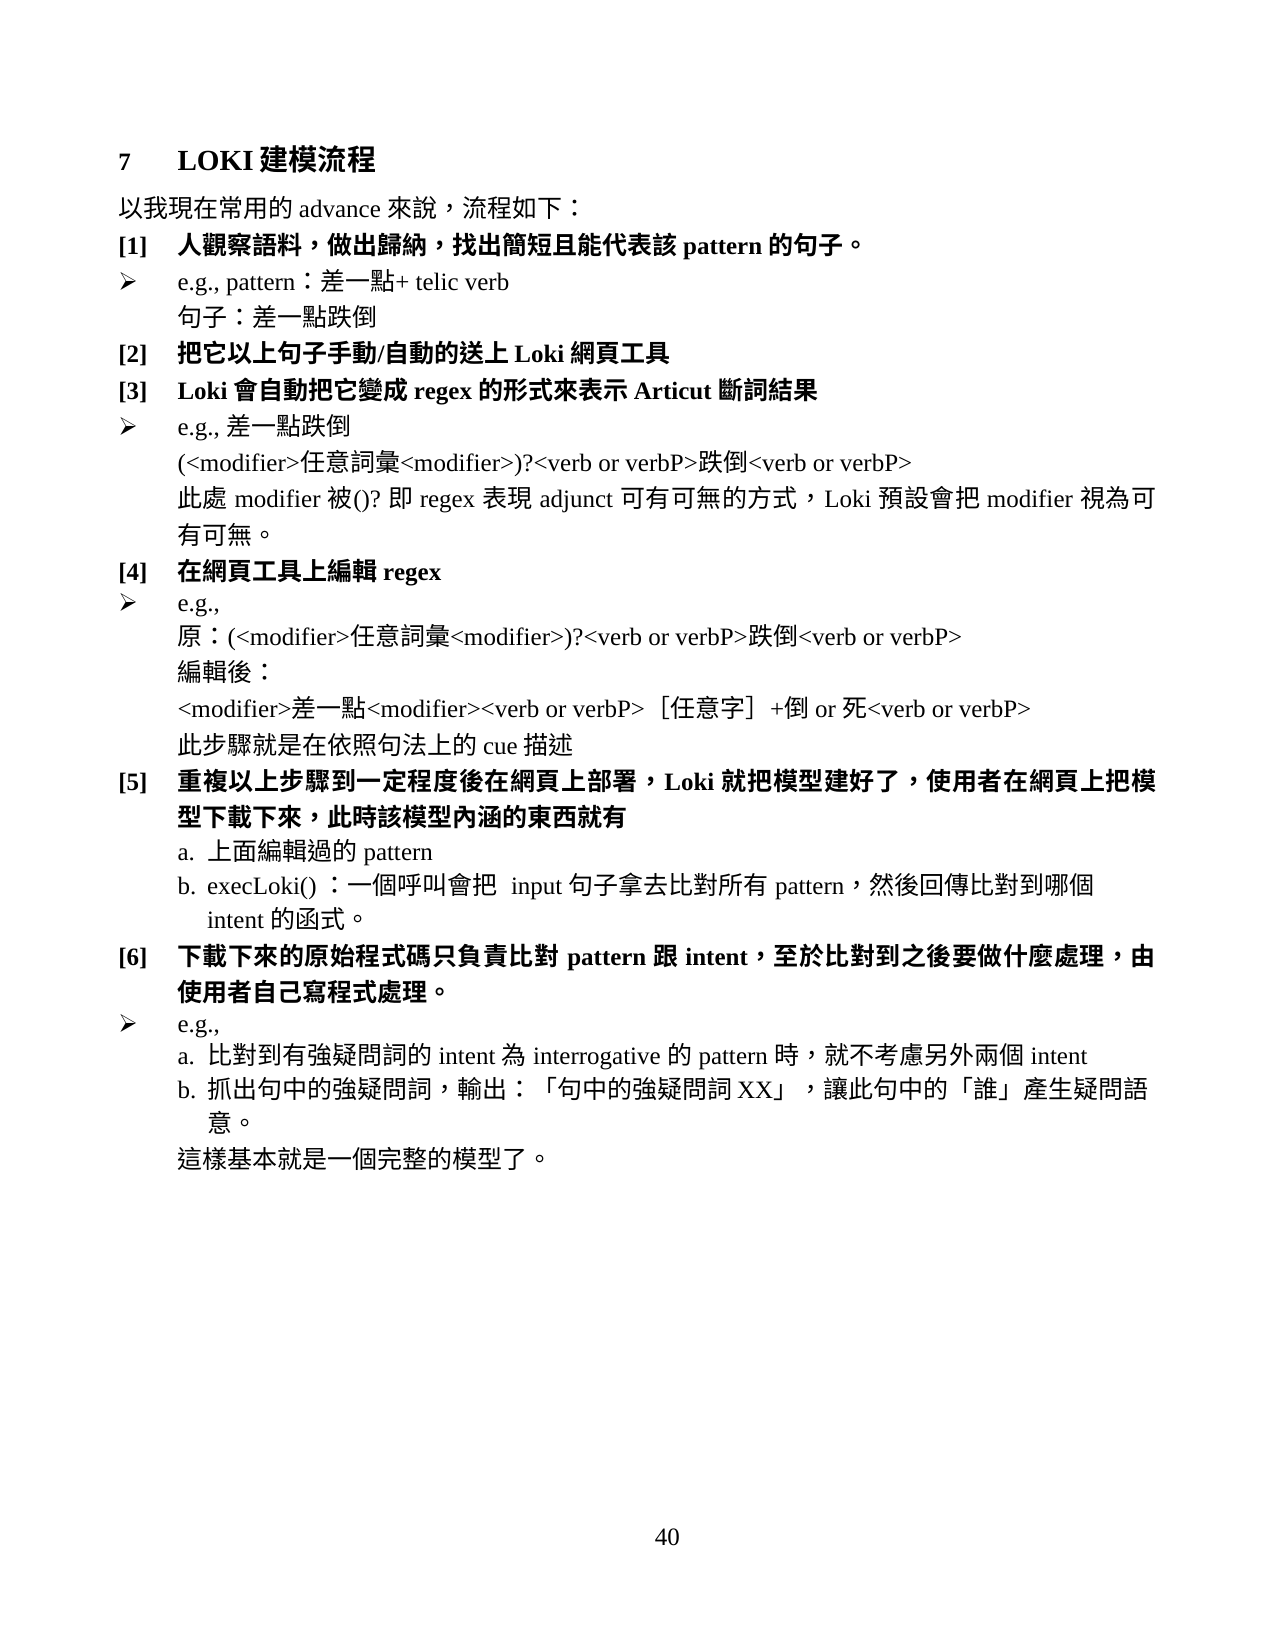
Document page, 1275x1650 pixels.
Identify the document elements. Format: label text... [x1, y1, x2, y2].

text e.g., pattern：差一點+ telic verb [118, 261, 1157, 298]
list 編輯後： [177, 653, 1157, 689]
text 以我現在常用的 advance 來說，流程如下： [118, 189, 1157, 225]
subtitle LOKI建模流程 [118, 147, 1157, 176]
list 句子：差一點跌倒 [177, 298, 1157, 334]
text 這樣基本就是一個完整的模型了。 [118, 1139, 1157, 1176]
text 重複以上步驟到一定程度後在網頁上部署，Loki 就把模型建好了，使用者在網頁上把模型下載下來，此時該模型內涵的東西就有 [118, 761, 1157, 834]
text 在網頁工具上編輯 regex [118, 551, 1157, 588]
text e.g., 差一點跌倒 [118, 406, 1157, 443]
list 原：(<modifier>任意詞彙<modifier>)?<verb or verbP>跌倒<verb or verbP> [177, 616, 1157, 653]
list 此處 modifier 被()? 即 regex 表現 adjunct 可有可無的方式，Loki 預設會把 modifier 視為可有可無。 [177, 479, 1157, 551]
list 上面編輯過的 pattern [177, 834, 1157, 868]
text 人觀察語料，做出歸納，找出簡短且能代表該 pattern 的句子。 [118, 225, 1157, 261]
list (<modifier>任意詞彙<modifier>)?<verb or verbP>跌倒<verb or verbP> [177, 443, 1157, 479]
list 比對到有強疑問詞的 intent 為 interrogative 的 pattern 時，就不考慮另外兩個 intent [177, 1037, 1157, 1071]
text e.g., [118, 1009, 1157, 1037]
text e.g., [118, 588, 1157, 616]
text 下載下來的原始程式碼只負責比對 pattern 跟 intent，至於比對到之後要做什麼處理，由使用者自己寫程式處理。 [118, 936, 1157, 1009]
list <modifier>差一點<modifier><verb or verbP>［任意字］+倒 or 死<verb or verbP> [177, 689, 1157, 725]
text 把它以上句子手動/自動的送上Loki 網頁工具 [118, 334, 1157, 370]
list 此步驟就是在依照句法上的 cue 描述 [177, 725, 1157, 761]
text execLoki() ：一個呼叫會把 input 句子拿去比對所有 pattern，然後回傳比對到哪個 intent 的函式。 [177, 868, 1157, 936]
text 抓出句中的強疑問詞，輸出：「句中的強疑問詞XX」，讓此句中的「誰」產生疑問語意。 [177, 1071, 1157, 1139]
text Loki 會自動把它變成regex 的形式來表示 Articut 斷詞結果 [118, 370, 1157, 406]
